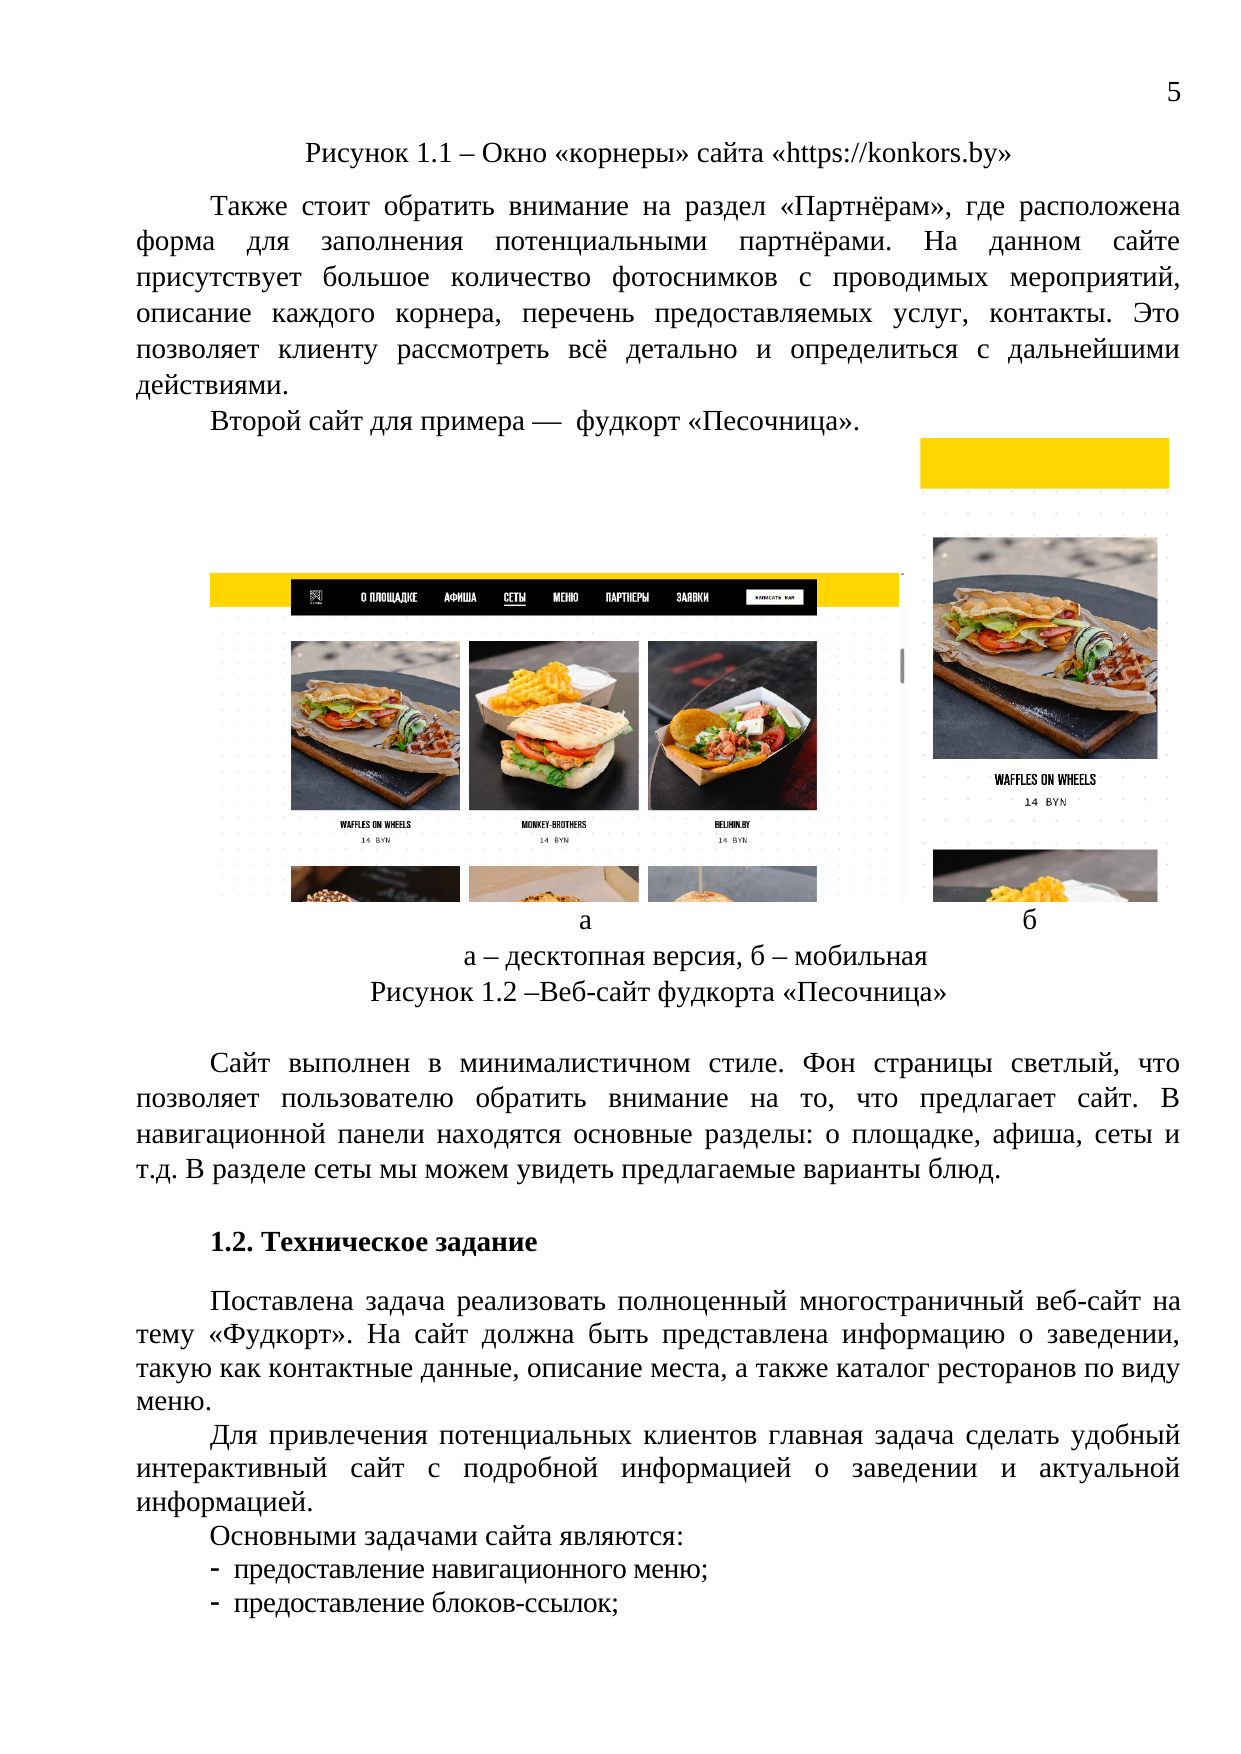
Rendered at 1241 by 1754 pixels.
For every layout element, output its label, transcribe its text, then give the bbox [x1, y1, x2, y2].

text Второй сайт для примера — фудкорт «Песочница». [136, 403, 1181, 436]
text а – десктопная версия, б – мобильная [136, 938, 1181, 971]
text Для привлечения потенциальных клиентов главная задача сделать удобный интерактивный сайт с подробной информацией о заведении и актуальной информацией. [136, 1417, 1181, 1518]
picture [920, 438, 1170, 902]
text Рисунок 1.2 –Веб-сайт фудкорта «Песочница» [136, 974, 1181, 1007]
text Также стоит обратить внимание на раздел «Партнёрам», где расположена форма для заполнения потенциальными партнёрами. На данном сайте присутствует большое количество фотоснимков с проводимых мероприятий, описание каждого корнера, перечень предоставляемых услуг, контакты. Это позволяет клиенту рассмотреть всё детально и определиться с дальнейшими действиями. [136, 188, 1181, 400]
list предоставление блоков-ссылок; [136, 1585, 1181, 1618]
text Основными задачами сайта являются: [136, 1518, 1181, 1551]
text Рисунок 1.1 – Окно «корнеры» сайта «https://konkors.by» [136, 135, 1181, 169]
list предоставление навигационного меню; [136, 1551, 1181, 1585]
text Сайт выполнен в минималистичном стиле. Фон страницы светлый, что позволяет пользователю обратить внимание на то, что предлагает сайт. В навигационной панели находятся основные разделы: о площадке, афиша, сеты и т.д. В разделе сеты мы можем увидеть предлагаемые варианты блюд. [136, 1045, 1181, 1185]
text Поставлена задача реализовать полноценный многостраничный веб-сайт на тему «Фудкорт». На сайт должна быть представлена информацию о заведении, такую как контактные данные, описание места, а также каталог ресторанов по виду меню. [136, 1283, 1181, 1417]
picture [209, 573, 906, 902]
text 1.2. Техническое задание [136, 1224, 1181, 1258]
text а б [505, 902, 1181, 936]
